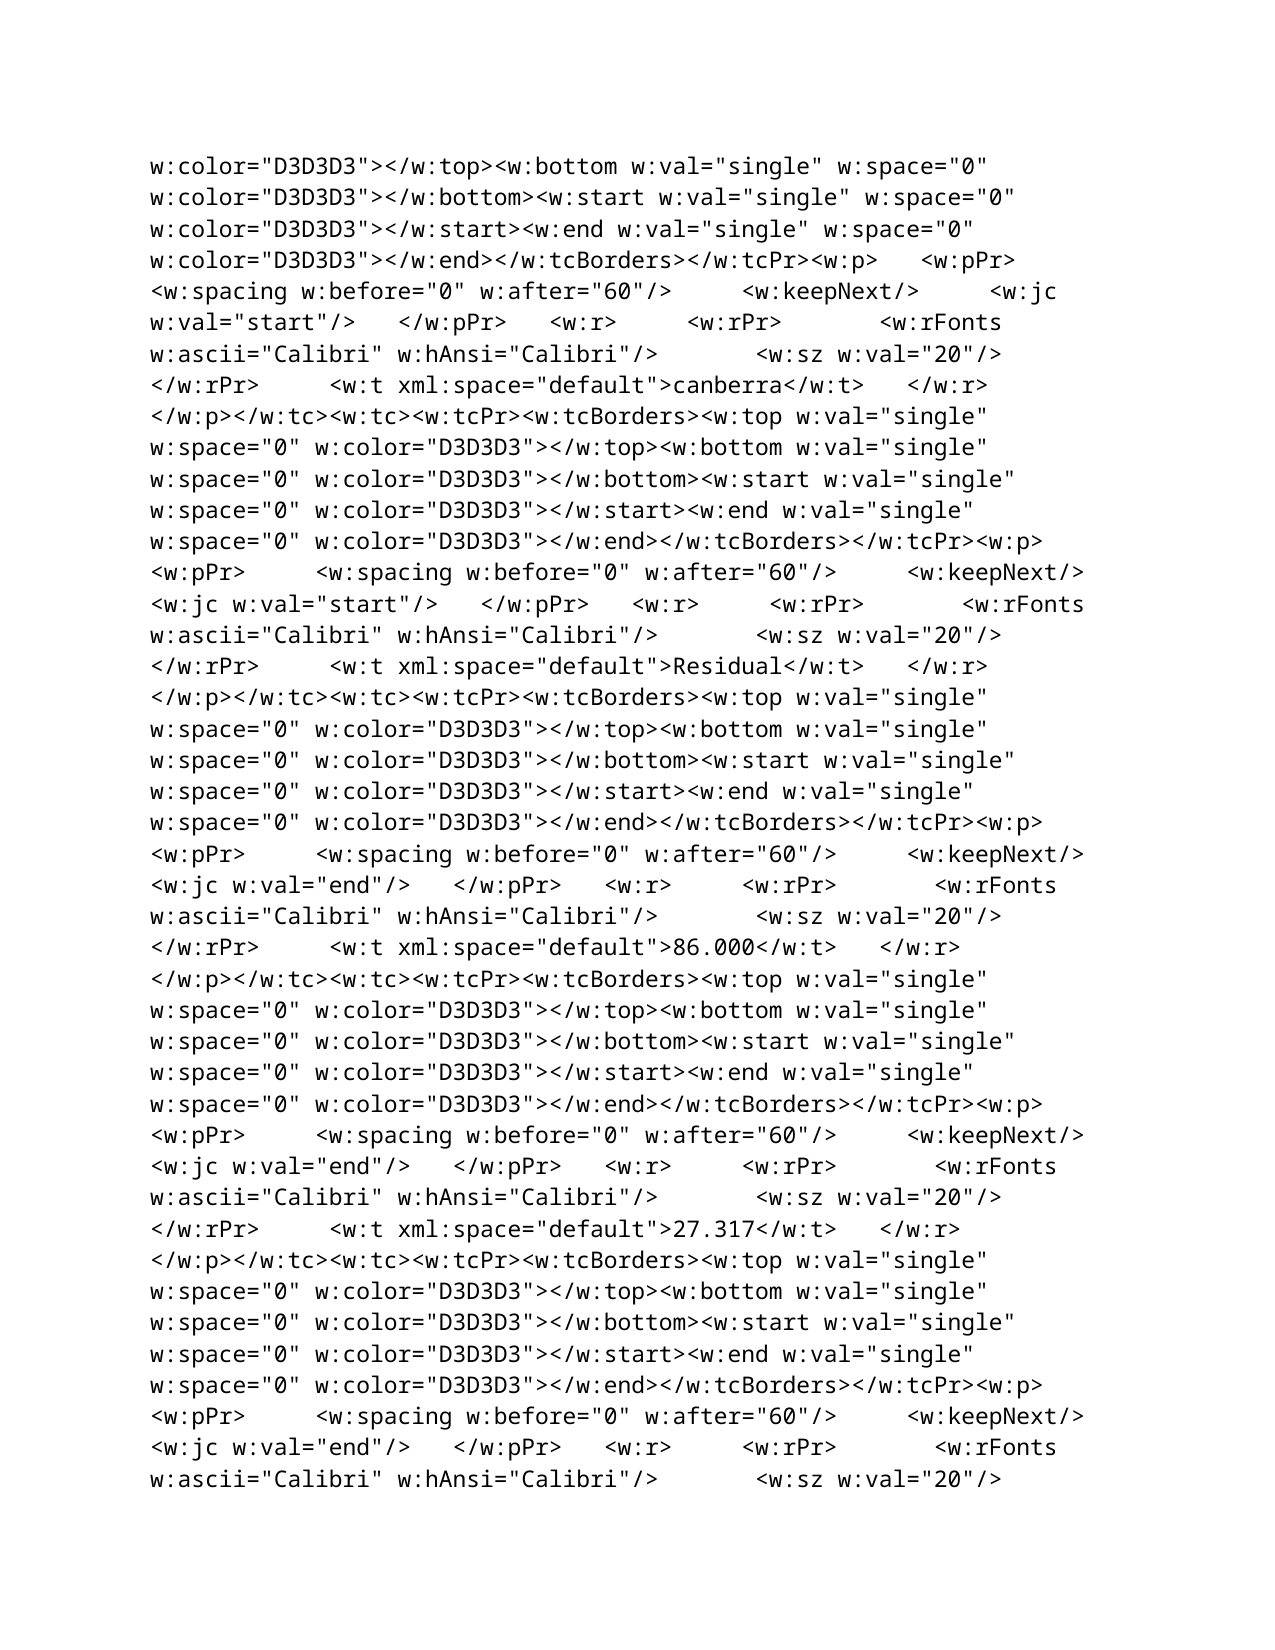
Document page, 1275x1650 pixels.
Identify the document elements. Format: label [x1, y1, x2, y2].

text [150, 150, 1125, 1494]
